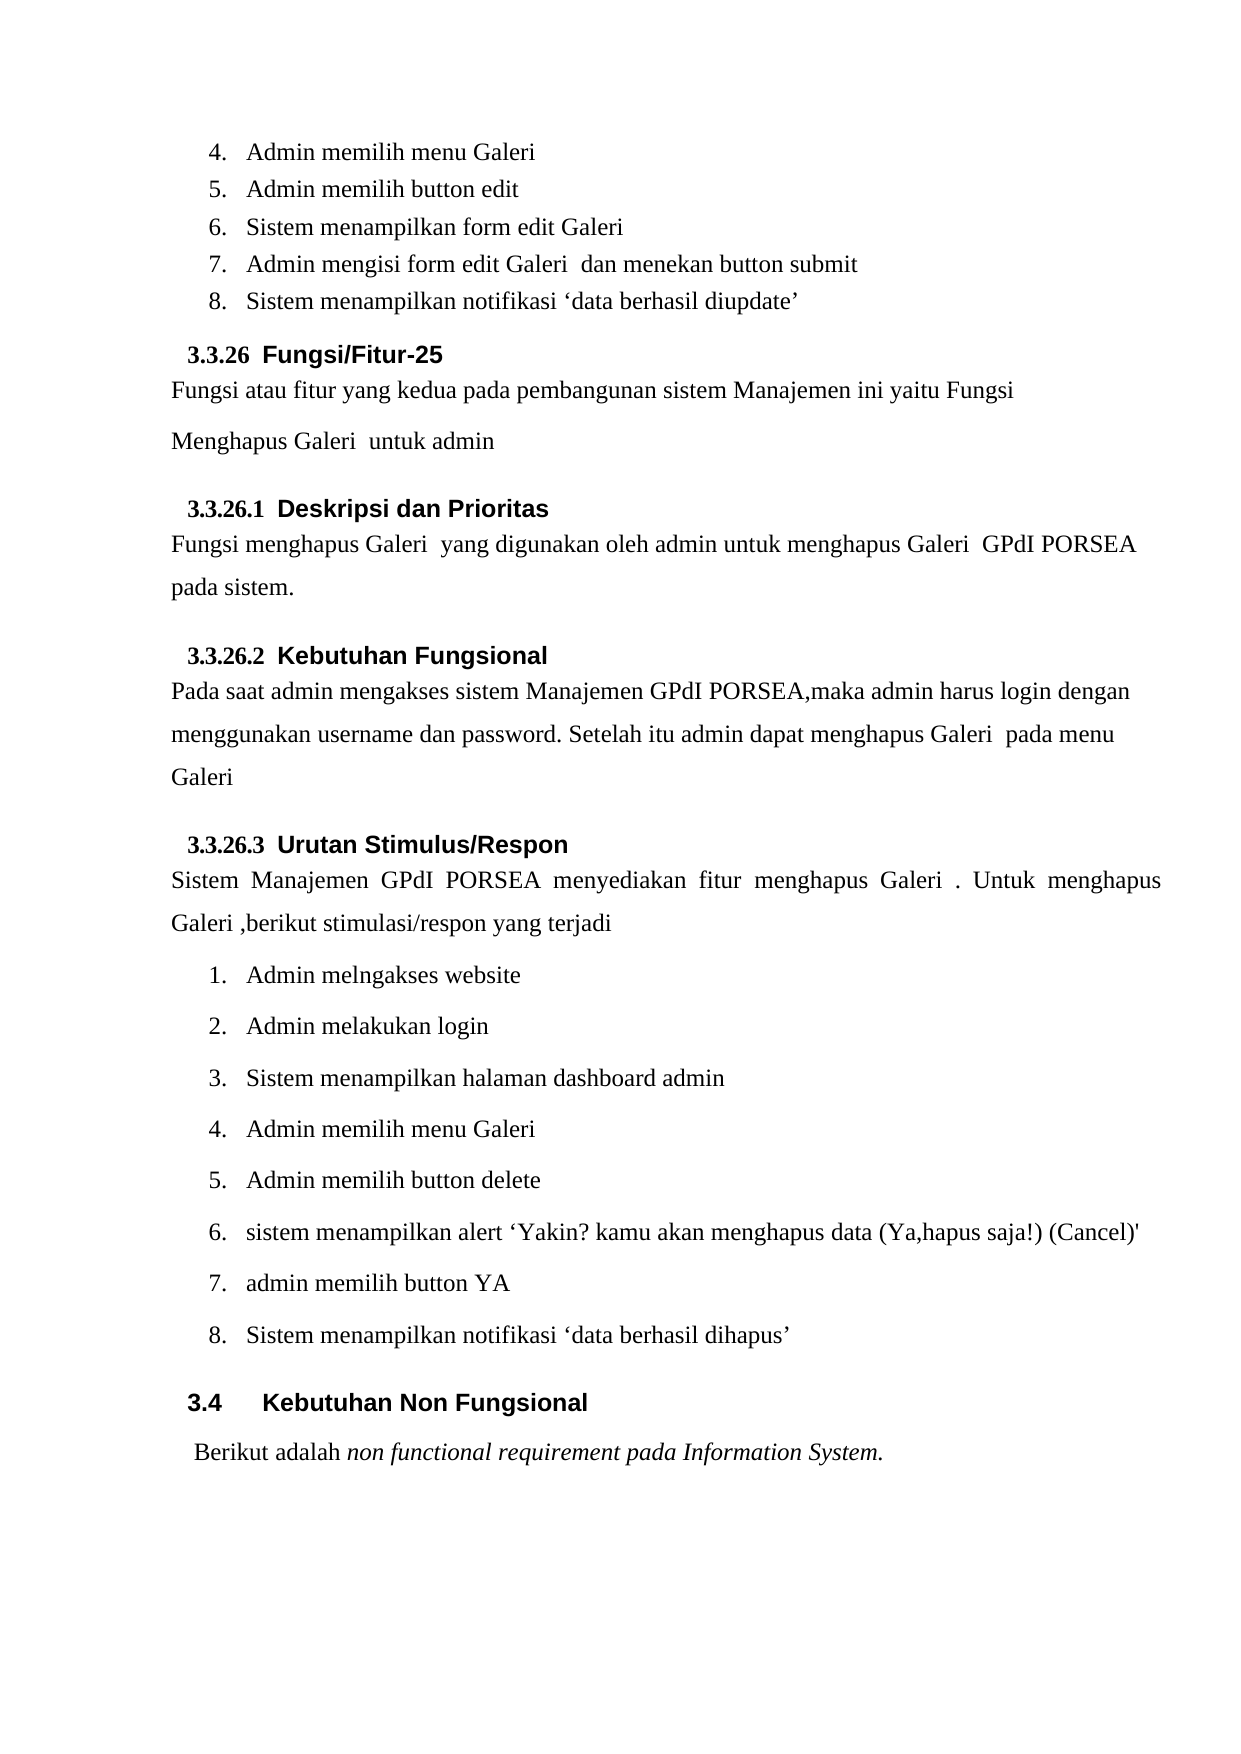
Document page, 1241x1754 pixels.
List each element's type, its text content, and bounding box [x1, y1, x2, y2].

list Admin mengisi form edit Galeri dan menekan button submit [208, 249, 1161, 277]
text Menghapus Galeri untuk admin [171, 426, 1161, 455]
list Admin memilih menu Galeri [208, 137, 1161, 166]
list Admin memilih button edit [208, 174, 1161, 203]
list admin memilih button YA [208, 1268, 1161, 1297]
subtitle Fungsi/Fitur-25 [187, 339, 1161, 368]
text Fungsi menghapus Galeri yang digunakan oleh admin untuk menghapus Galeri GPdI PORSEA pada sistem. [171, 529, 1161, 601]
text Fungsi atau fitur yang kedua pada pembangunan sistem Manajemen ini yaitu Fungsi [171, 375, 1161, 403]
list Admin memilih menu Galeri [208, 1114, 1161, 1143]
list Sistem menampilkan halaman dashboard admin [208, 1063, 1161, 1091]
list Sistem menampilkan form edit Galeri [208, 212, 1161, 240]
subtitle Kebutuhan Non Fungsional [187, 1388, 1161, 1417]
list Sistem menampilkan notifikasi ‘data berhasil dihapus’ [208, 1320, 1161, 1349]
list sistem menampilkan alert ‘Yakin? kamu akan menghapus data (Ya,hapus saja!) (Cancel)' [208, 1217, 1161, 1246]
list Admin melngakses website [208, 960, 1161, 988]
subtitle Deskripsi dan Prioritas [187, 494, 1161, 523]
list Sistem menampilkan notifikasi ‘data berhasil diupdate’ [208, 286, 1161, 314]
list Admin melakukan login [208, 1011, 1161, 1040]
text Berikut adalah non functional requirement pada Information System. [193, 1437, 1161, 1466]
subtitle Urutan Stimulus/Respon [187, 830, 1161, 859]
text Sistem Manajemen GPdI PORSEA menyediakan fitur menghapus Galeri . Untuk menghapus Galeri ,berikut stimulasi/respon yang terjadi [171, 865, 1161, 937]
list Admin memilih button delete [208, 1166, 1161, 1194]
subtitle Kebutuhan Fungsional [187, 641, 1161, 669]
text Pada saat admin mengakses sistem Manajemen GPdI PORSEA,maka admin harus login dengan menggunakan username dan password. Setelah itu admin dapat menghapus Galeri pada menu Galeri [171, 676, 1161, 791]
